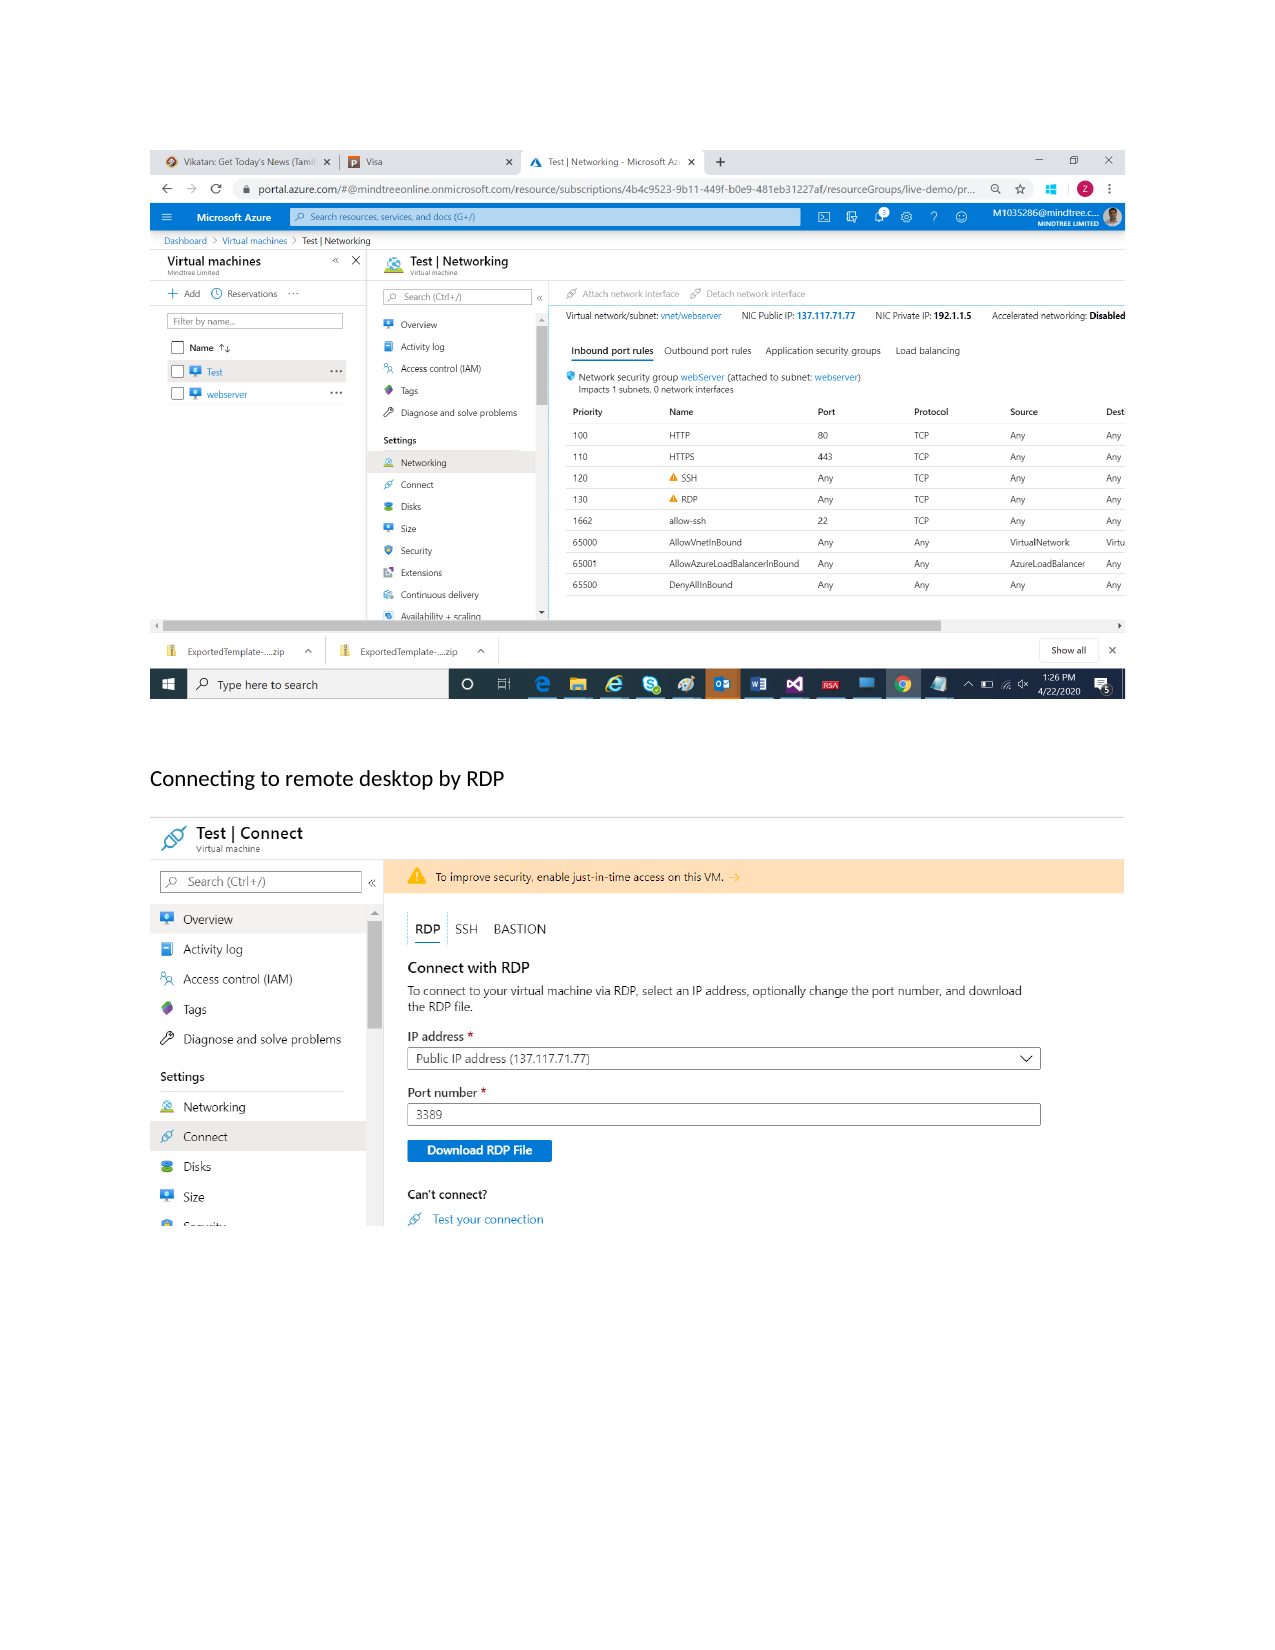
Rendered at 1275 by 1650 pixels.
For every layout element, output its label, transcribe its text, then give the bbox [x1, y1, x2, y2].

text Connecting to remote desktop by RDP [150, 764, 1125, 792]
picture [150, 811, 1124, 1226]
picture [150, 150, 1125, 699]
